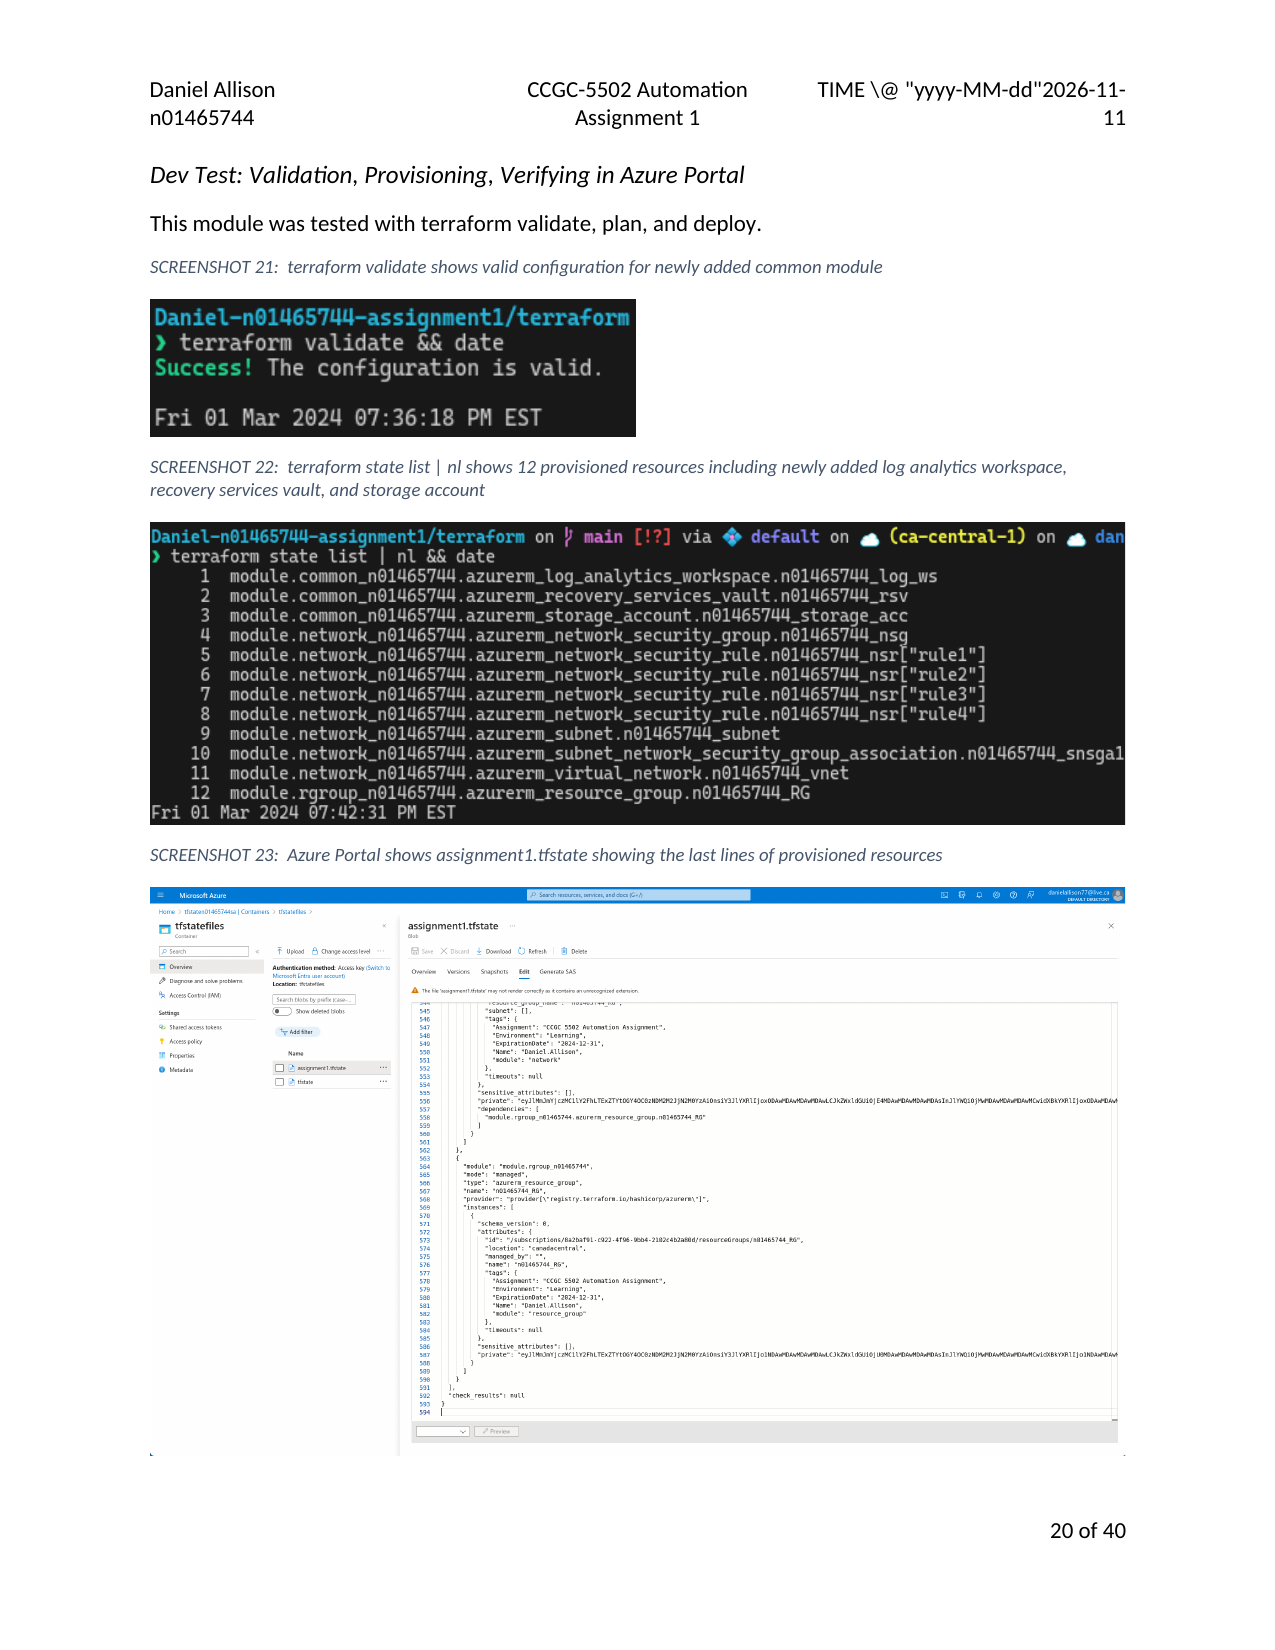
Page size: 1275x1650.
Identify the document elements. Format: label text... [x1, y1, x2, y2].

picture [150, 522, 1125, 825]
subtitle Dev Test: Validation, Provisioning, Verifying in Azure Portal [150, 159, 1125, 189]
text SCREENSHOT 22: terraform state list | nl shows 12 provisioned resources including newly added log analytics workspace, recovery services vault, and storage account [150, 456, 1125, 501]
text This module was tested with terraform validate, plan, and deploy. [150, 209, 1125, 237]
picture [150, 887, 1125, 1456]
picture [150, 299, 636, 437]
text SCREENSHOT 23: Azure Portal shows assignment1.tfstate showing the last lines of provisioned resources [150, 843, 1125, 866]
text SCREENSHOT 21: terraform validate shows valid configuration for newly added common module [150, 256, 1125, 278]
